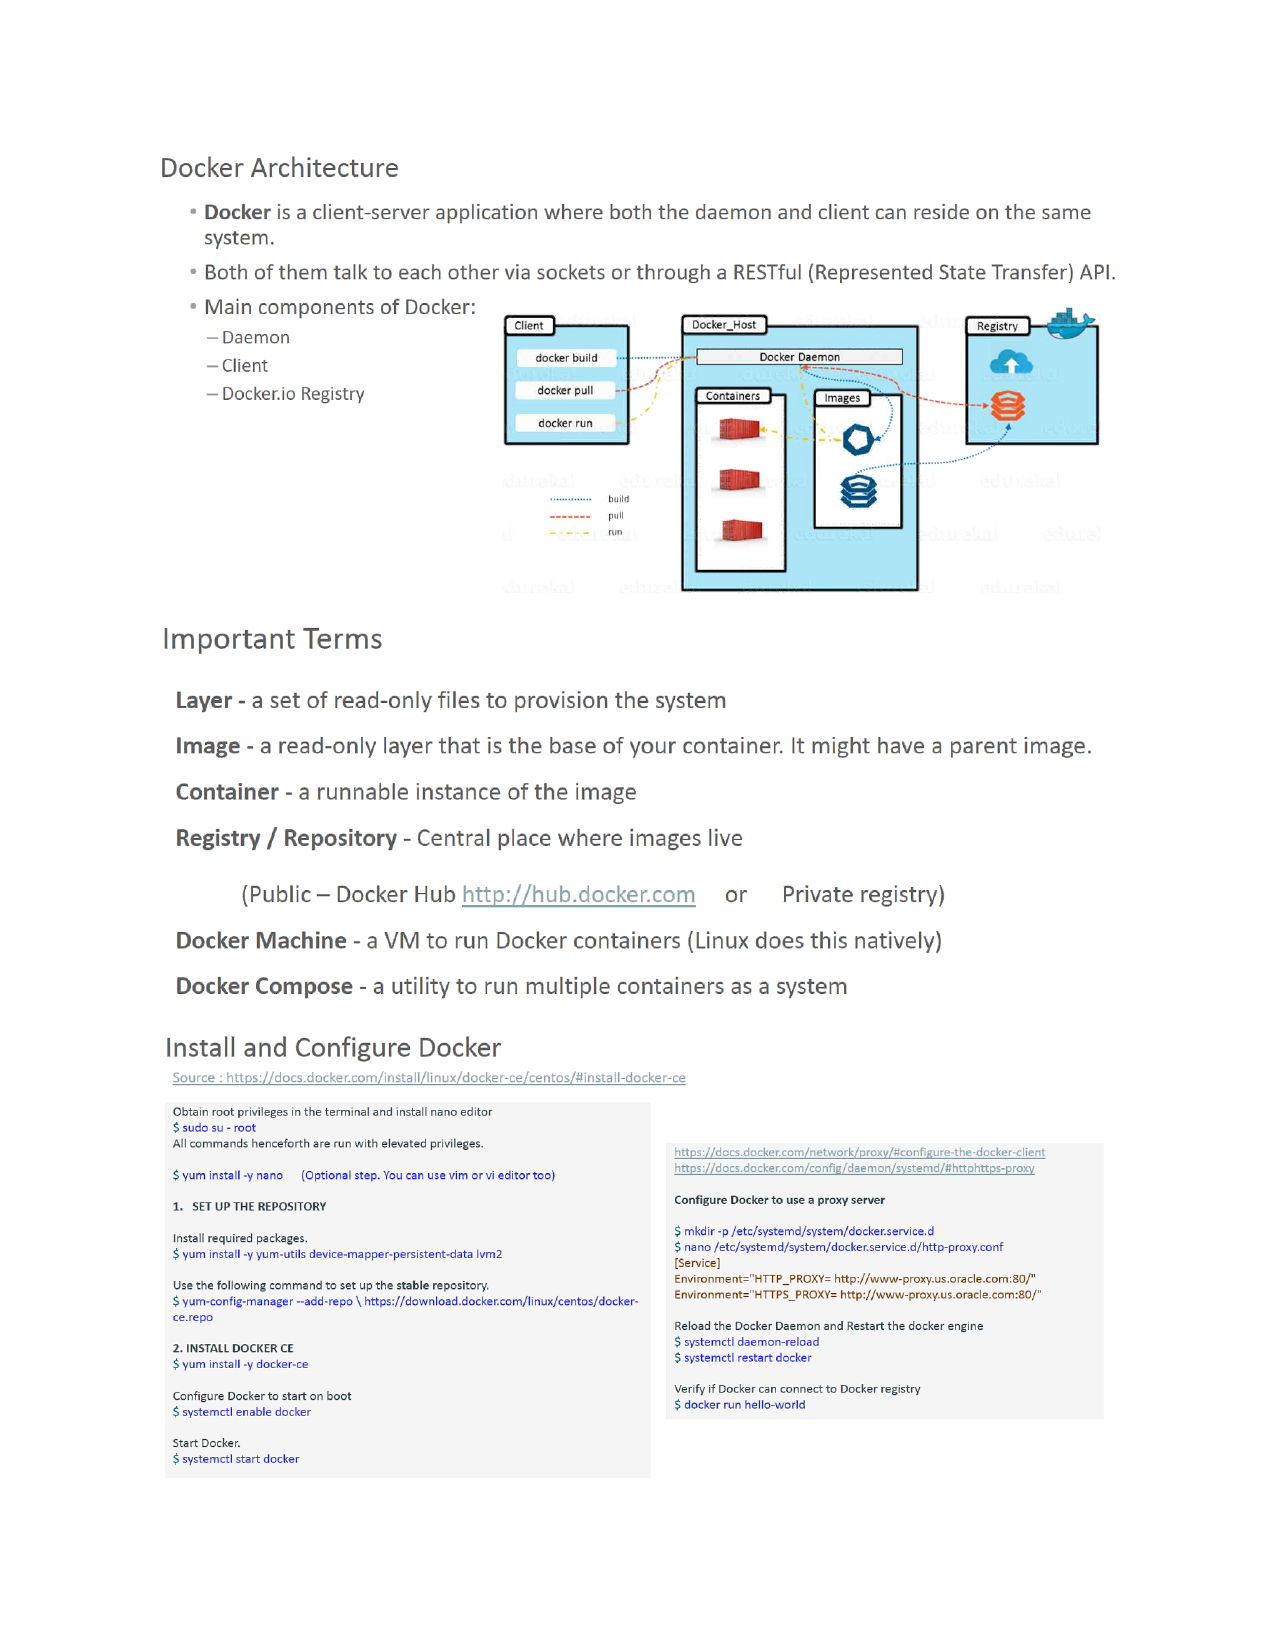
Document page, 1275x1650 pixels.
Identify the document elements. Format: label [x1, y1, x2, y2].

picture [150, 150, 1125, 598]
picture [150, 1025, 1125, 1478]
picture [150, 616, 1125, 1007]
